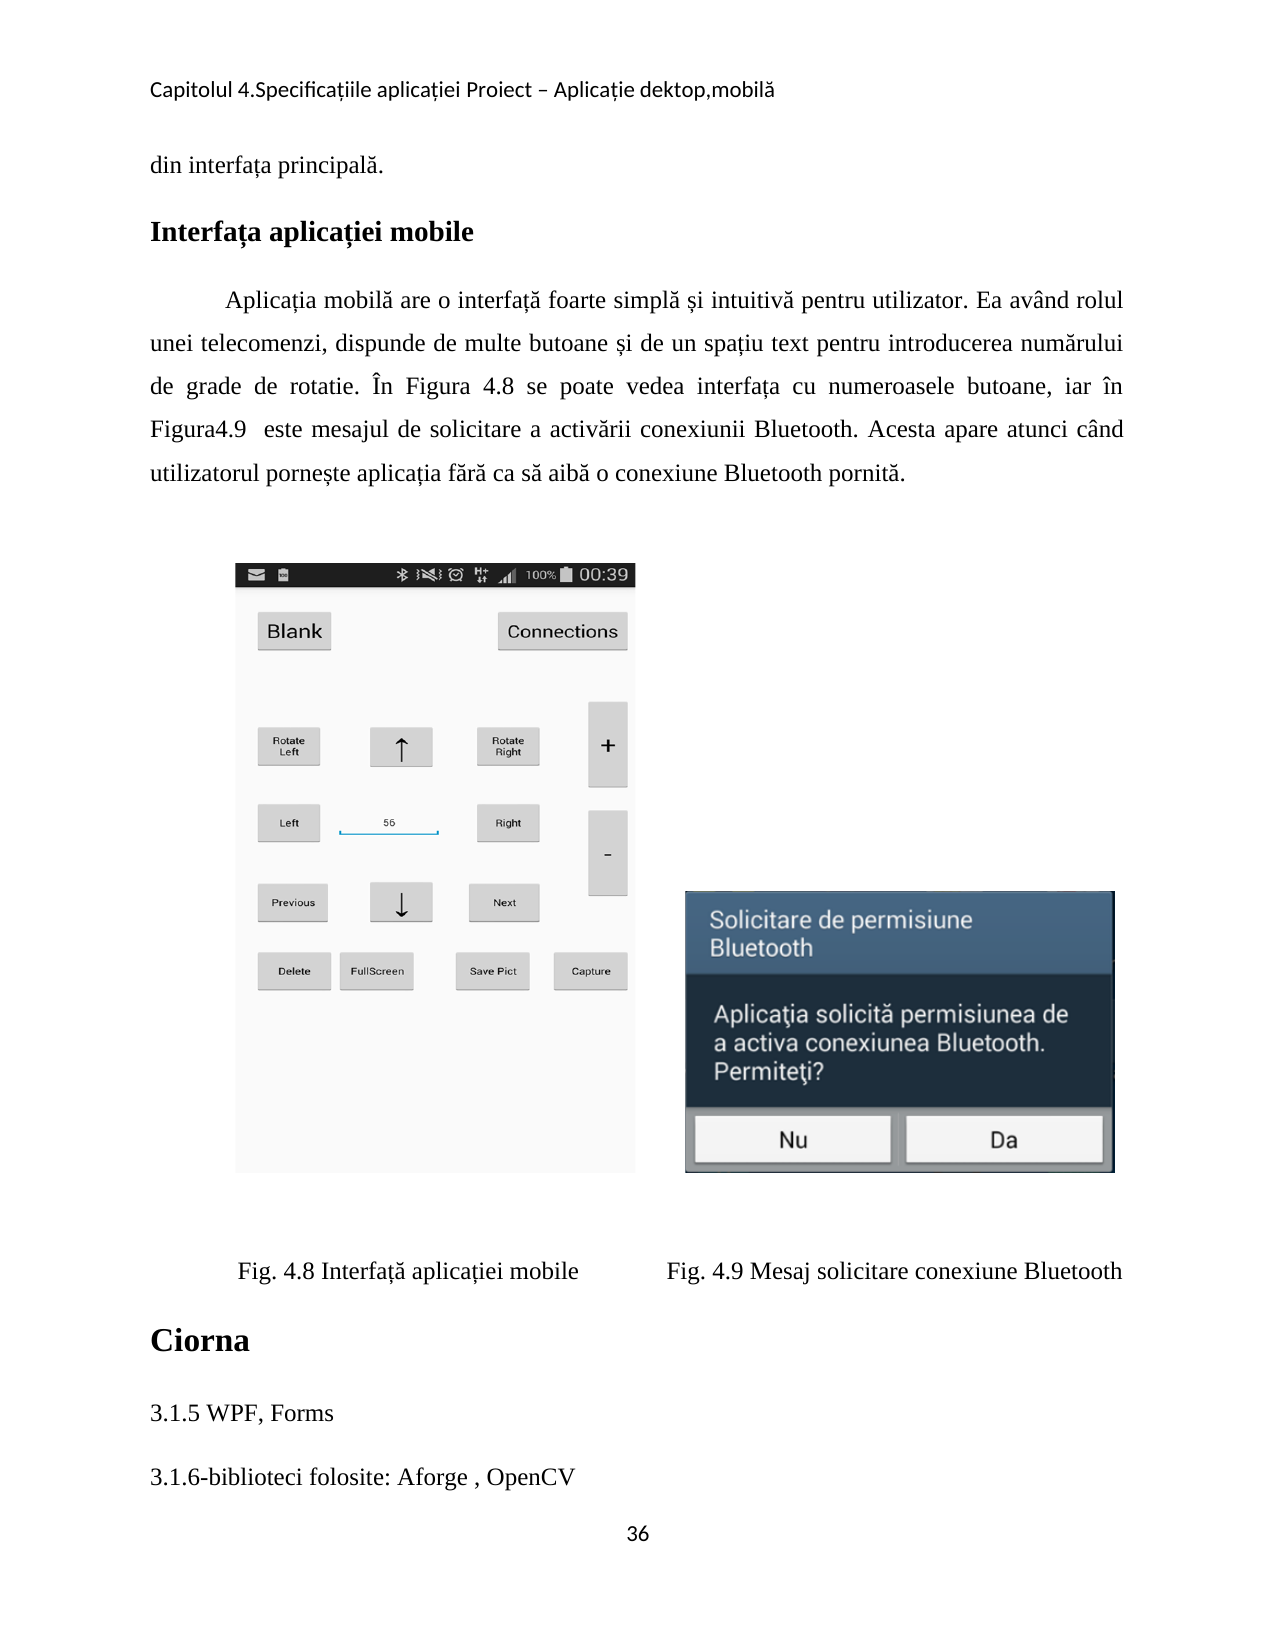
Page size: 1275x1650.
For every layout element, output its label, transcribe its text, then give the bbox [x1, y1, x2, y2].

picture [685, 891, 1115, 1173]
text 3.1.5 WPF, Forms [150, 1398, 1125, 1427]
text Fig. 4.8 Interfață aplicației mobile Fig. 4.9 Mesaj solicitare conexiune Bluetooth [150, 1256, 1125, 1285]
text 3.1.6-biblioteci folosite: Aforge , OpenCV [150, 1462, 1125, 1491]
text din interfața principală. [150, 150, 1125, 179]
picture [235, 563, 636, 1173]
text Ciorna [150, 1320, 1125, 1358]
text Aplicația mobilă are o interfață foarte simplă și intuitivă pentru utilizator. Ea având rolul unei telecomenzi, dispunde de multe butoane și de un spațiu text pentru introducerea numărului de grade de rotatie. În Figura 4.8 se poate vedea interfața cu numeroasele butoane, iar în Figura4.9 este mesajul de solicitare a activării conexiunii Bluetooth. Acesta apare atunci când utilizatorul pornește aplicația fără ca să aibă o conexiune Bluetooth pornită. [150, 285, 1125, 486]
text Interfața aplicației mobile [150, 214, 1125, 247]
